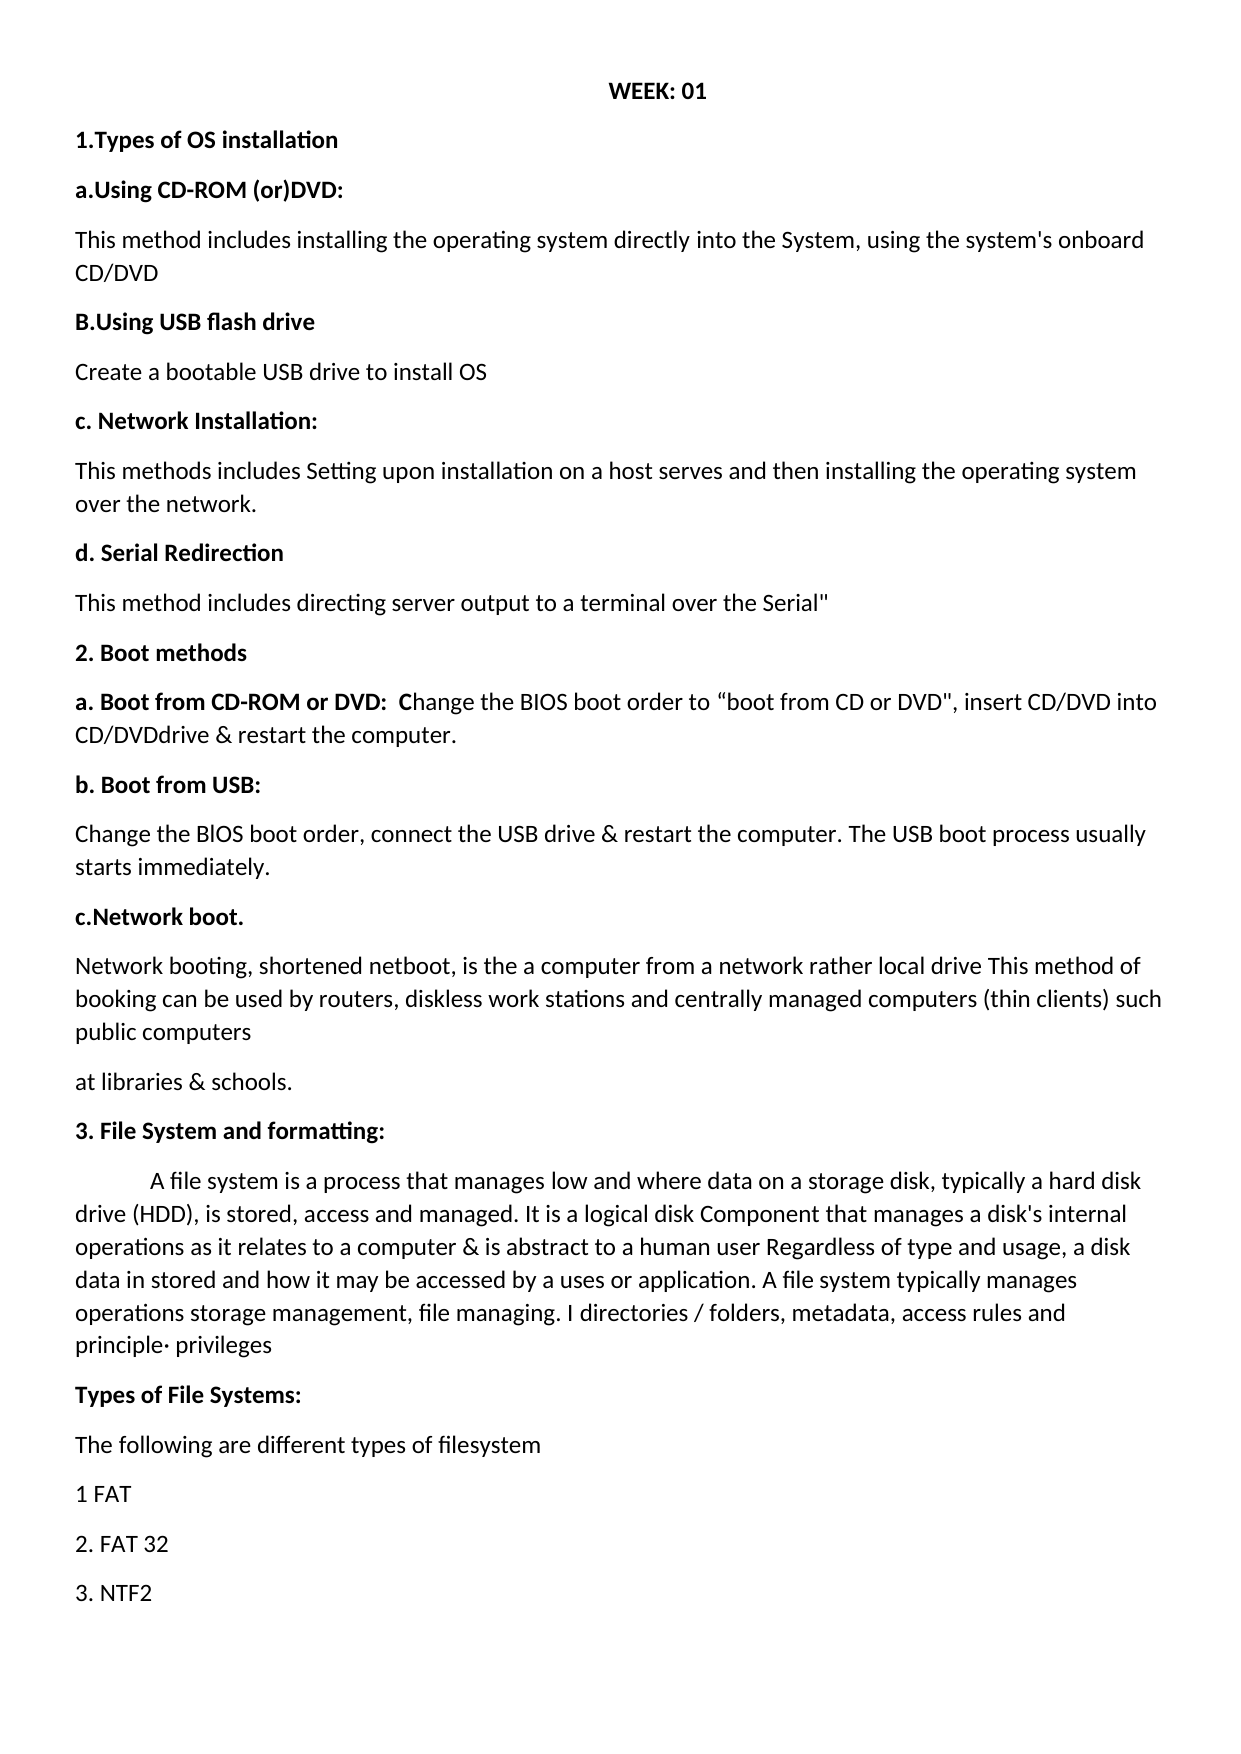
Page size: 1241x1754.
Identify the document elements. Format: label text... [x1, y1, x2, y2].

text at libraries & schools. [75, 1066, 1165, 1096]
text B.Using USB flash drive [75, 306, 1165, 337]
text 3. File System and formatting: [75, 1115, 1165, 1146]
text 2. FAT 32 [75, 1528, 1165, 1558]
text 1 FAT [75, 1478, 1165, 1509]
text Change the BlOS boot order, connect the USB drive & restart the computer. The USB boot process usually starts immediately. [75, 818, 1165, 882]
text 1.Types of OS installation [75, 124, 1165, 155]
text a. Boot from CD-ROM or DVD: Change the BIOS boot order to “boot from CD or DVD", insert CD/DVD into CD/DVDdrive & restart the computer. [75, 686, 1165, 750]
text d. Serial Redirection [75, 537, 1165, 568]
text Create a bootable USB drive to install OS [75, 356, 1165, 386]
text 2. Boot methods [75, 637, 1165, 667]
text c. Network Installation: [75, 405, 1165, 436]
text 3. NTF2 [75, 1577, 1165, 1608]
text a.Using CD-ROM (or)DVD: [75, 174, 1165, 205]
text b. Boot from USB: [75, 769, 1165, 799]
text Types of File Systems: [75, 1379, 1165, 1410]
text c.Network boot. [75, 901, 1165, 931]
text WEEK: 01 [75, 75, 1165, 106]
text The following are different types of filesystem [75, 1429, 1165, 1459]
text A file system is a process that manages low and where data on a storage disk, typically a hard disk drive (HDD), is stored, access and managed. It is a logical disk Component that manages a disk's internal operations as it relates to a computer & is abstract to a human user Regardless of type and usage, a disk data in stored and how it may be accessed by a uses or application. A file system typically manages operations storage management, file managing. I directories / folders, metadata, access rules and principle· privileges [75, 1165, 1165, 1360]
text This method includes installing the operating system directly into the System, using the system's onboard CD/DVD [75, 224, 1165, 287]
text Network booting, shortened netboot, is the a computer from a network rather local drive This method of booking can be used by routers, diskless work stations and centrally managed computers (thin clients) such public computers [75, 950, 1165, 1047]
text This method includes directing server output to a terminal over the Serial" [75, 587, 1165, 618]
text This methods includes Setting upon installation on a host serves and then installing the operating system over the network. [75, 455, 1165, 518]
